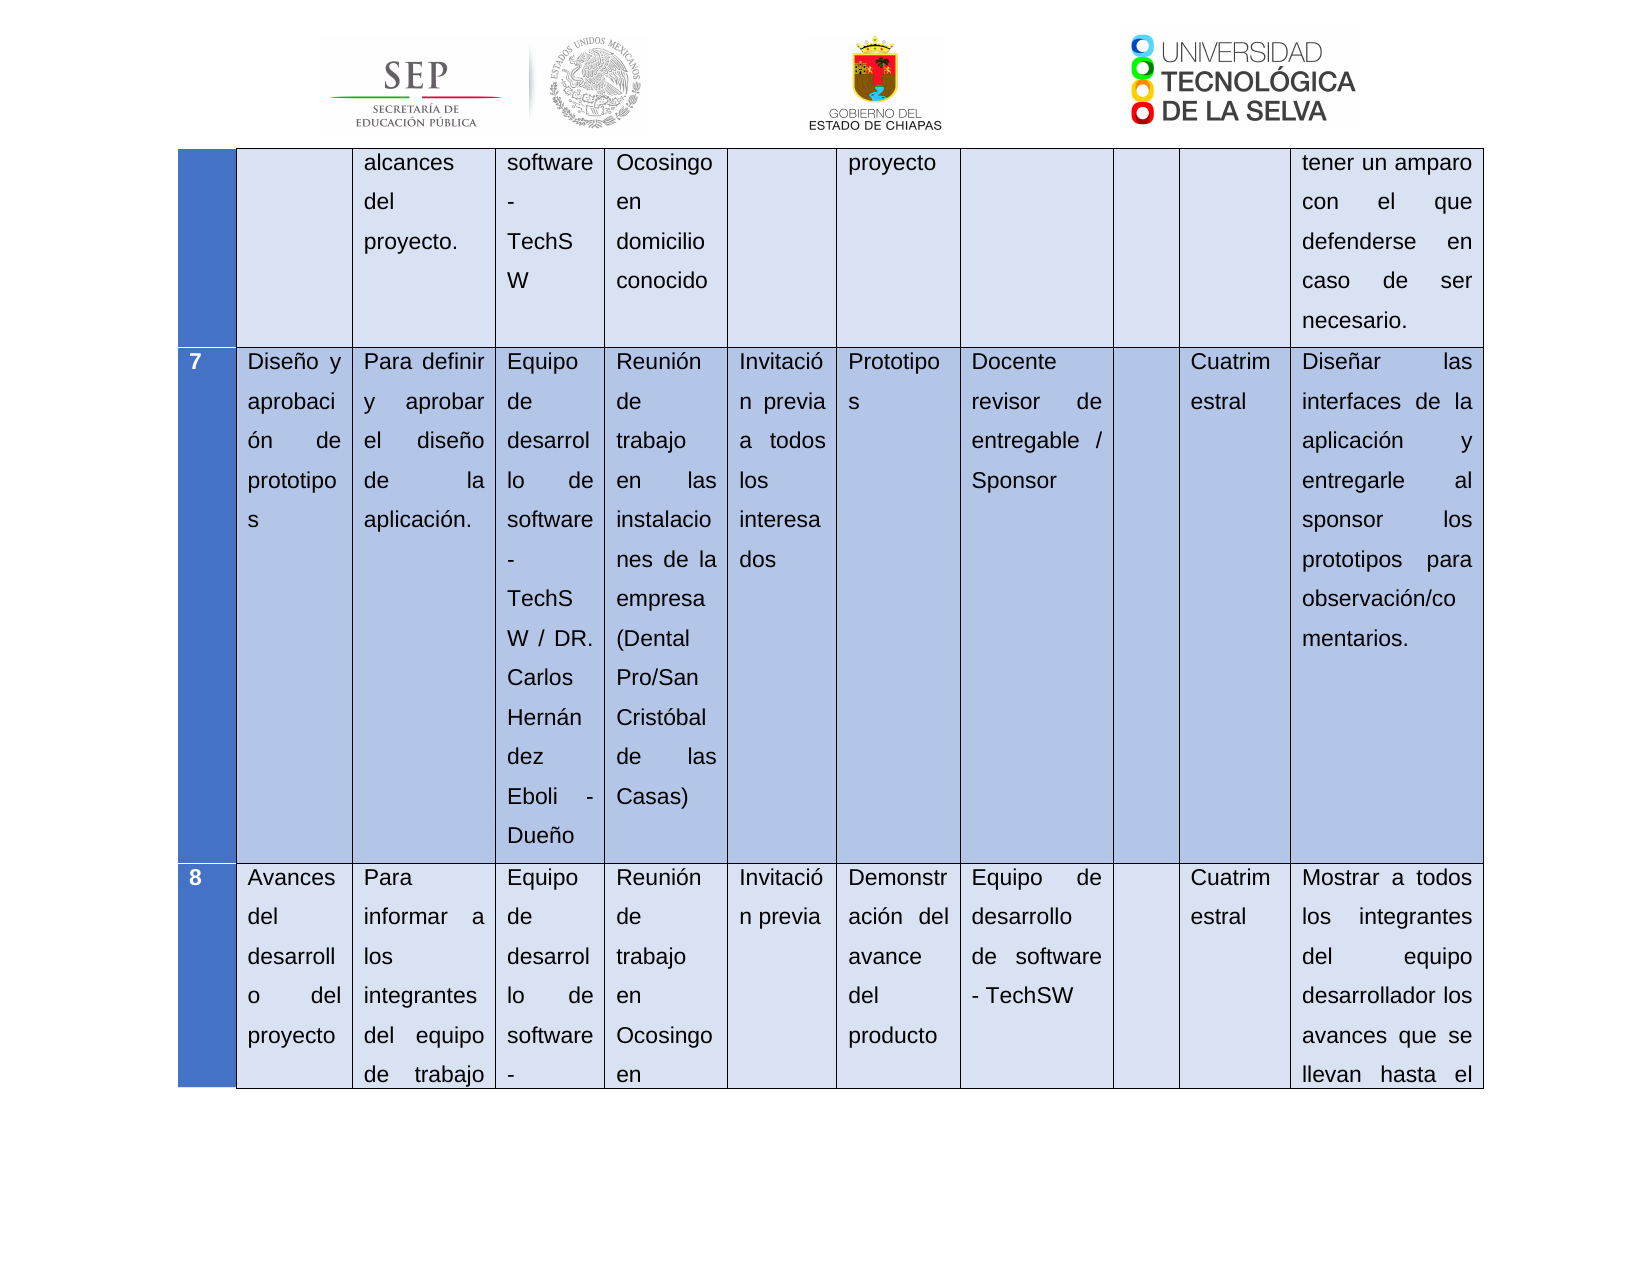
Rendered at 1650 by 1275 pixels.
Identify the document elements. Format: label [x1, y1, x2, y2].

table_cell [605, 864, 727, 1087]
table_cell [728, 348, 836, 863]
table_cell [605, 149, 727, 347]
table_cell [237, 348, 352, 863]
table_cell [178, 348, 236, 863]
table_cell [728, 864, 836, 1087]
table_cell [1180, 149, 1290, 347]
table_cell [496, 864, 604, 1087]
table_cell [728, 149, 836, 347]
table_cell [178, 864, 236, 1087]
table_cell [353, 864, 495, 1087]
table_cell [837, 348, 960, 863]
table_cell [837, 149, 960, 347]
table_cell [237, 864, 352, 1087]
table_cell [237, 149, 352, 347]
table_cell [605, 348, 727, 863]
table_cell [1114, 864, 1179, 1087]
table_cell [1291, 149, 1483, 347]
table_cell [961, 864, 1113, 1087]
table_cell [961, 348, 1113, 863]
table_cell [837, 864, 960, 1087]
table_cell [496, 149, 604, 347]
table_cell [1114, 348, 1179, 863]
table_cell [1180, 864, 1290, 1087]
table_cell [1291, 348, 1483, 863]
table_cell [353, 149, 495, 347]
picture [318, 34, 649, 136]
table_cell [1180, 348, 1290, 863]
picture [806, 34, 944, 135]
picture [1120, 29, 1361, 130]
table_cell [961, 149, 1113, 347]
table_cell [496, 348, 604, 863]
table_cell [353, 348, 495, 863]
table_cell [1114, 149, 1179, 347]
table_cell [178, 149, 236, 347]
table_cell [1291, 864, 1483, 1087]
